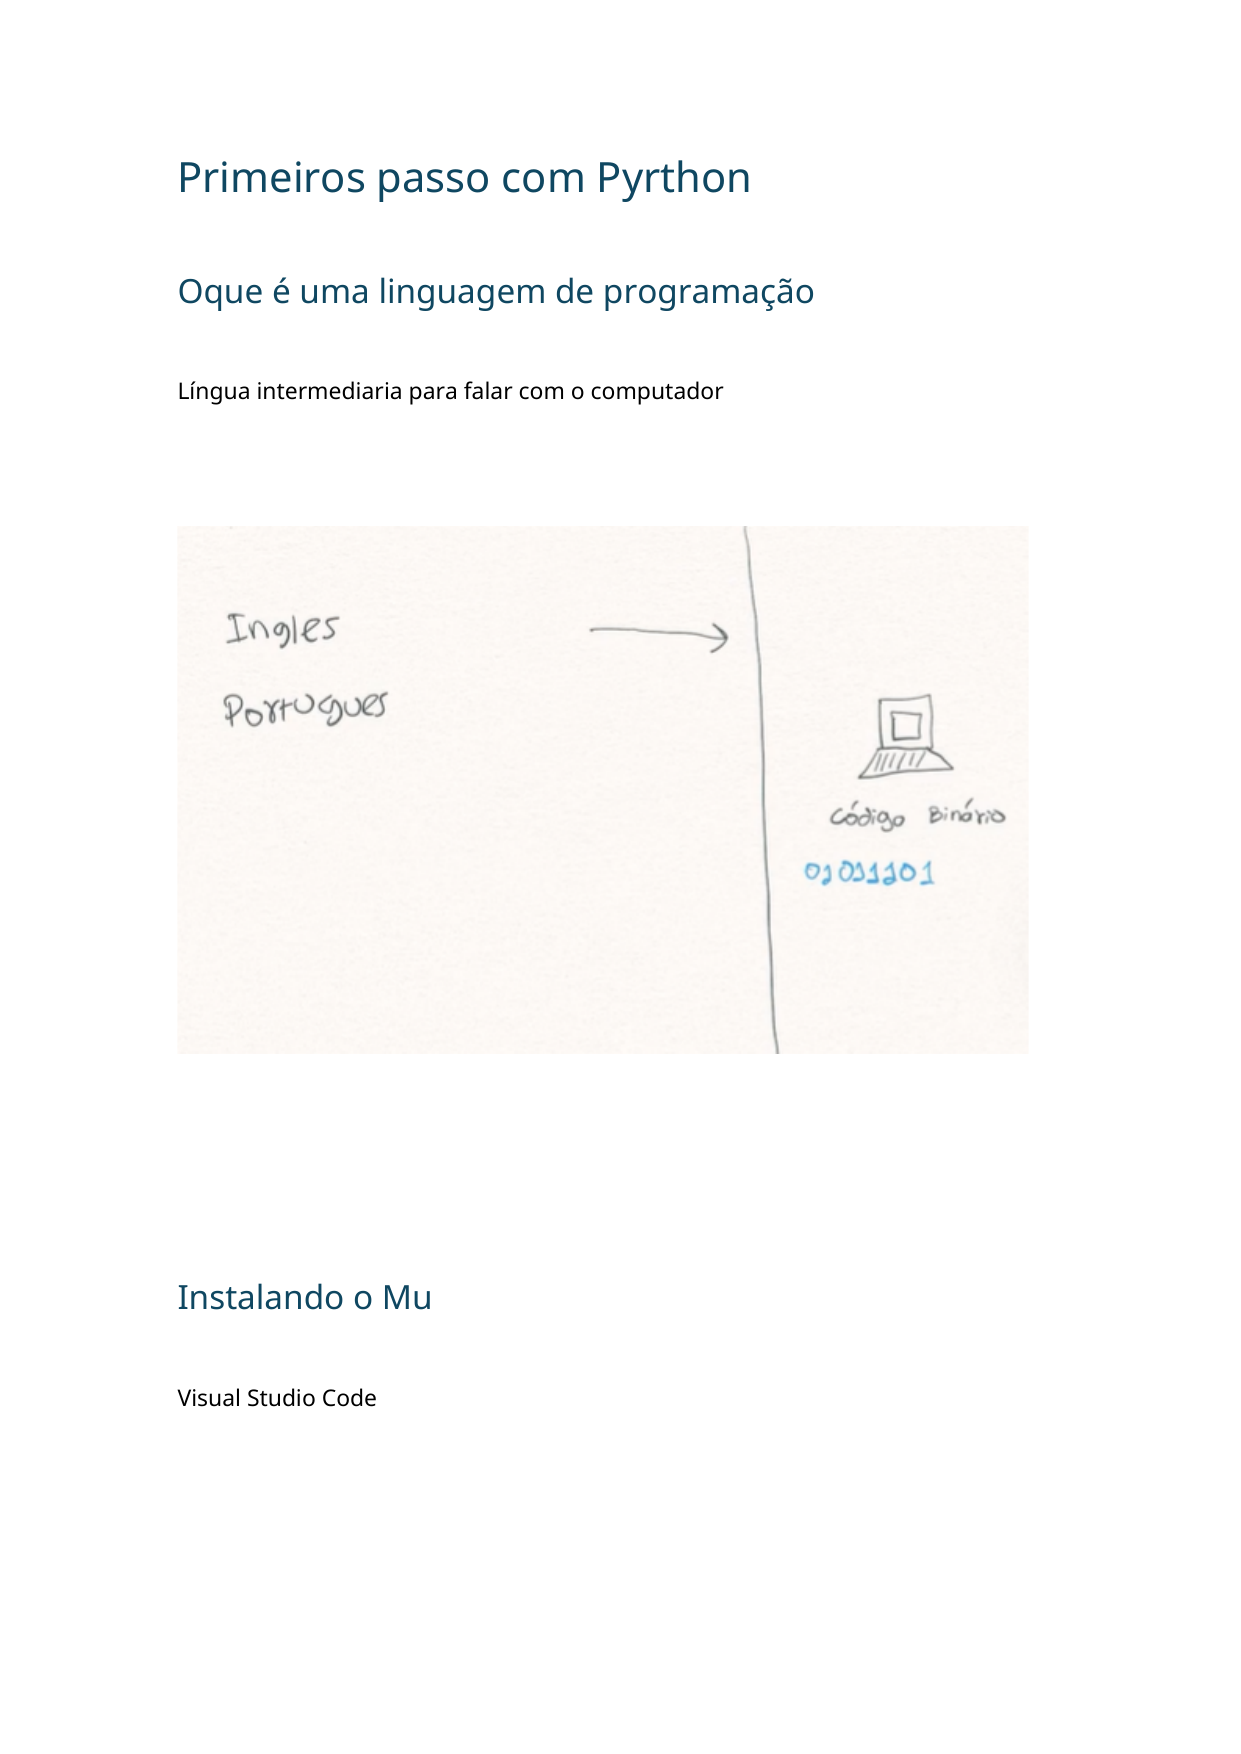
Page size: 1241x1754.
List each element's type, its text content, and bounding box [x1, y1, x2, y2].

text Visual Studio Code [177, 1382, 1063, 1413]
subtitle Instalando o Mu [177, 1274, 1063, 1319]
subtitle Oque é uma linguagem de programação [177, 268, 1063, 313]
picture [177, 526, 1029, 1054]
subtitle Primeiros passo com Pyrthon [177, 148, 1063, 204]
text Língua intermediaria para falar com o computador [177, 375, 1063, 407]
